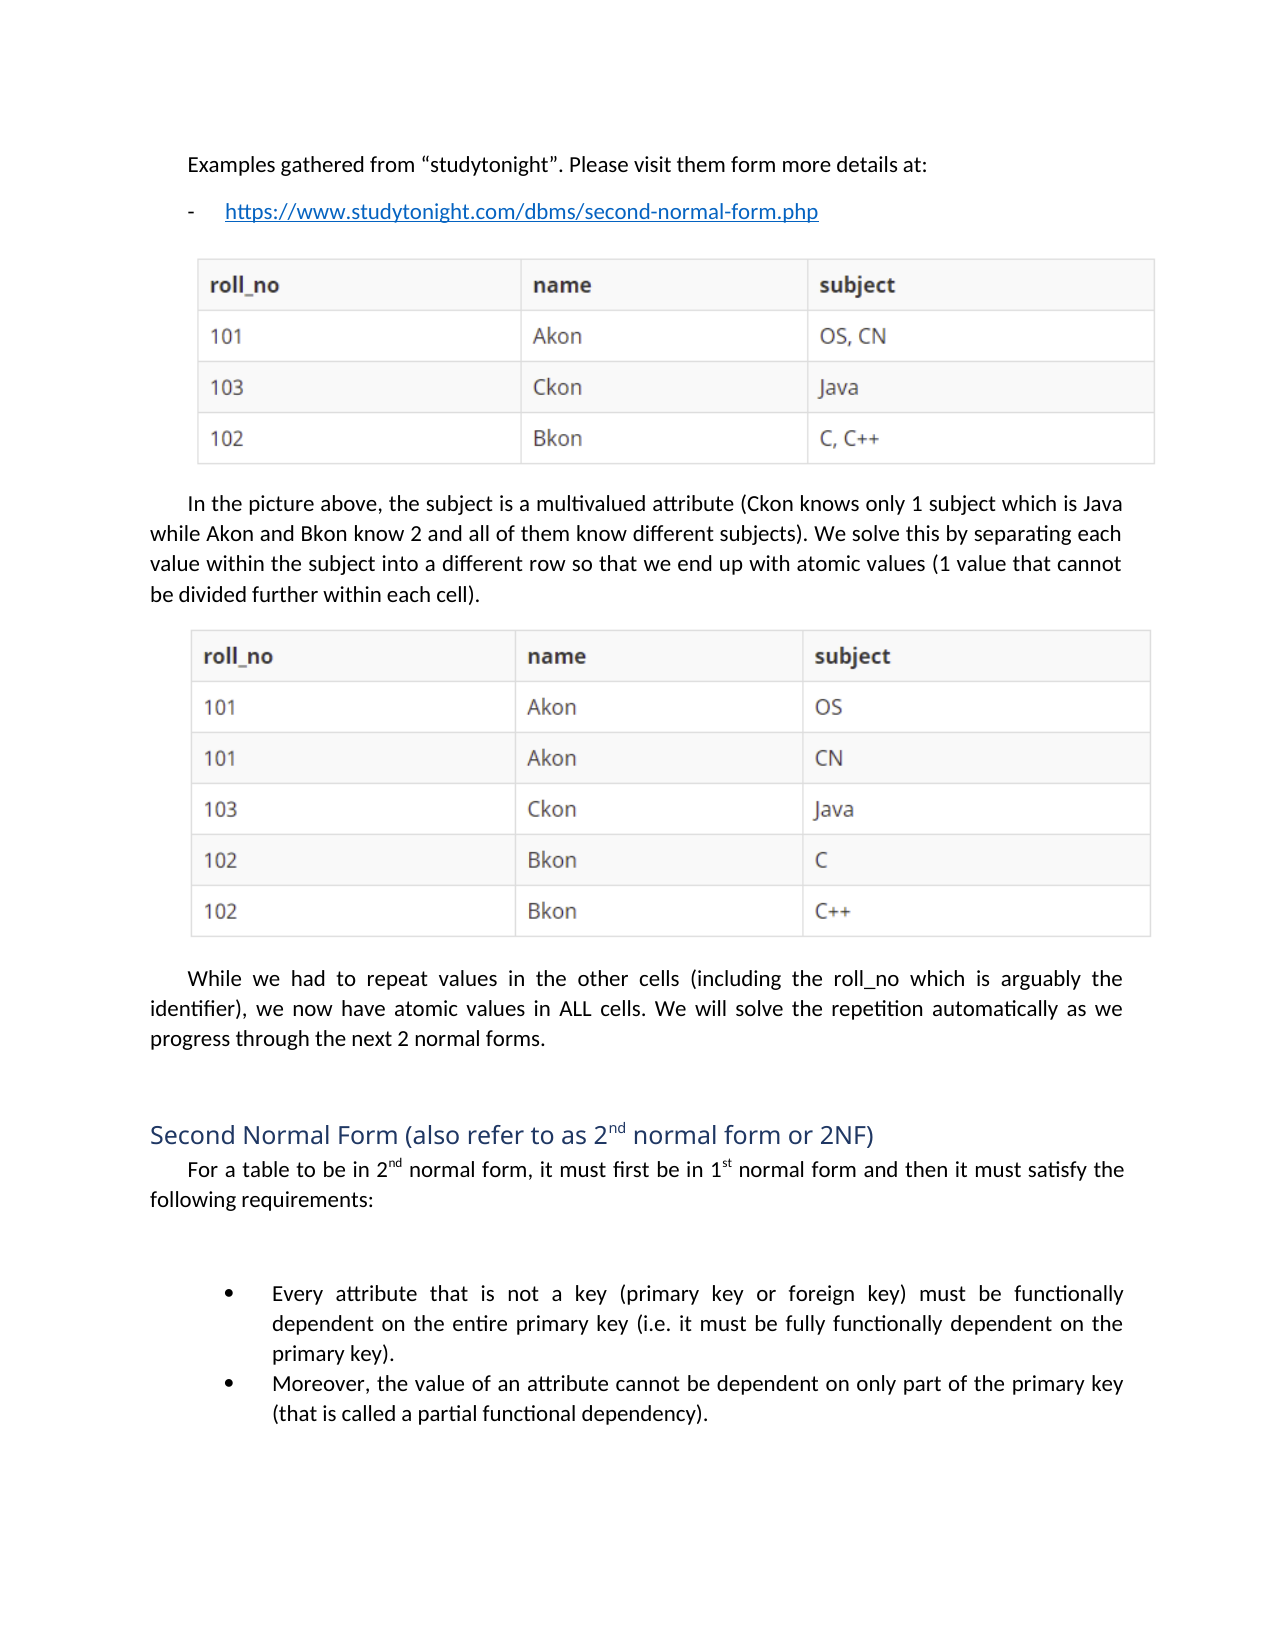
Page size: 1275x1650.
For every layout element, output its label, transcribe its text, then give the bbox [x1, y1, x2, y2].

text While we had to repeat values in the other cells (including the roll_no which is arguably the identifier), we now have atomic values in ALL cells. We will solve the repetition automatically as we progress through the next 2 normal forms. [150, 964, 1125, 1052]
list https://www.studytonight.com/dbms/second-normal-form.php [187, 197, 1125, 225]
subtitle Second Normal Form (also refer to as 2nd normal form or 2NF) [150, 1118, 1125, 1152]
picture [187, 626, 1163, 945]
list Moreover, the value of an attribute cannot be dependent on only part of the primary key (that is called a partial functional dependency). [225, 1369, 1125, 1428]
text Examples gathered from “studytonight”. Please visit them form more details at: [150, 150, 1125, 178]
list Every attribute that is not a key (primary key or foreign key) must be functionally dependent on the entire primary key (i.e. it must be fully functionally dependent on the primary key). [225, 1279, 1125, 1367]
text For a table to be in 2nd normal form, it must first be in 1st normal form and then it must satisfy the following requirements: [150, 1155, 1125, 1213]
picture [187, 243, 1163, 471]
text In the picture above, the subject is a multivalued attribute (Ckon knows only 1 subject which is Java while Akon and Bkon know 2 and all of them know different subjects). We solve this by separating each value within the subject into a different row so that we end up with atomic values (1 value that cannot be divided further within each cell). [150, 489, 1125, 608]
